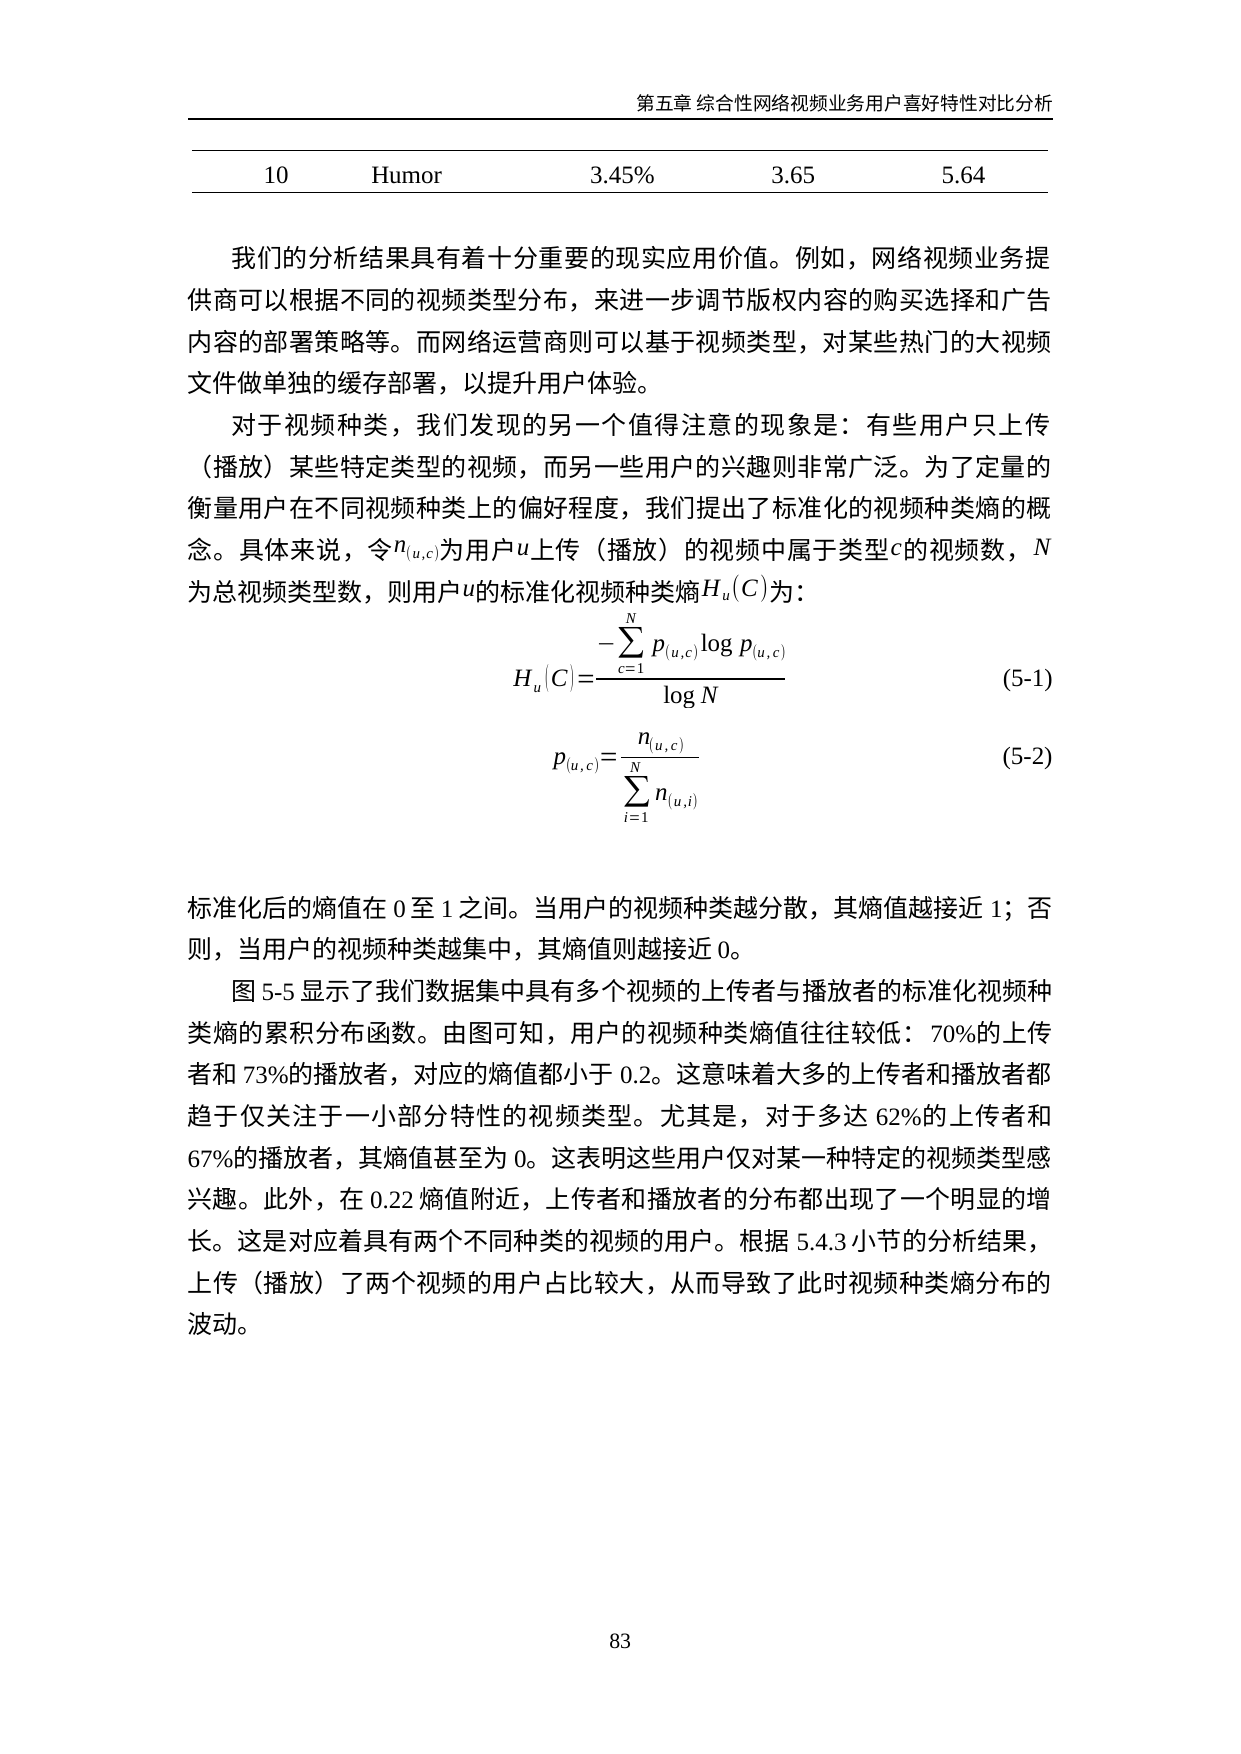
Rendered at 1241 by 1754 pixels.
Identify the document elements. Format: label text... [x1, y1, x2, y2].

text 我们的分析结果具有着十分重要的现实应用价值。例如，网络视频业务提供商可以根据不同的视频类型分布，来进一步调节版权内容的购买选择和广告内容的部署策略等。而网络运营商则可以基于视频类型，对某些热门的大视频文件做单独的缓存部署，以提升用户体验。 [187, 234, 1053, 401]
text 标准化后的熵值在0至1之间。当用户的视频种类越分散，其熵值越接近1；否则，当用户的视频种类越集中，其熵值则越接近0。 [187, 884, 1053, 967]
table_cell 10 [192, 151, 360, 192]
table_cell 5.64 [878, 151, 1048, 192]
text 图5-5显示了我们数据集中具有多个视频的上传者与播放者的标准化视频种类熵的累积分布函数。由图可知，用户的视频种类熵值往往较低：70%的上传者和73%的播放者，对应的熵值都小于0.2。这意味着大多的上传者和播放者都趋于仅关注于一小部分特性的视频类型。尤其是，对于多达62%的上传者和67%的播放者，其熵值甚至为0。这表明这些用户仅对某一种特定的视频类型感兴趣。此外，在0.22熵值附近，上传者和播放者的分布都出现了一个明显的增长。这是对应着具有两个不同种类的视频的用户。根据5.4.3小节的分析结果，上传（播放）了两个视频的用户占比较大，从而导致了此时视频种类熵分布的波动。 [187, 967, 1053, 1342]
table_cell 3.65 [708, 151, 878, 192]
text 对于视频种类，我们发现的另一个值得注意的现象是：有些用户只上传（播放）某些特定类型的视频，而另一些用户的兴趣则非常广泛。为了定量的衡量用户在不同视频种类上的偏好程度，我们提出了标准化的视频种类熵的概念。具体来说，令为用户上传（播放）的视频中属于类型的视频数，为总视频类型数，则用户的标准化视频种类熵为： [187, 401, 1053, 609]
table_cell Humor [360, 151, 536, 192]
table_cell 3.45% [536, 151, 708, 192]
